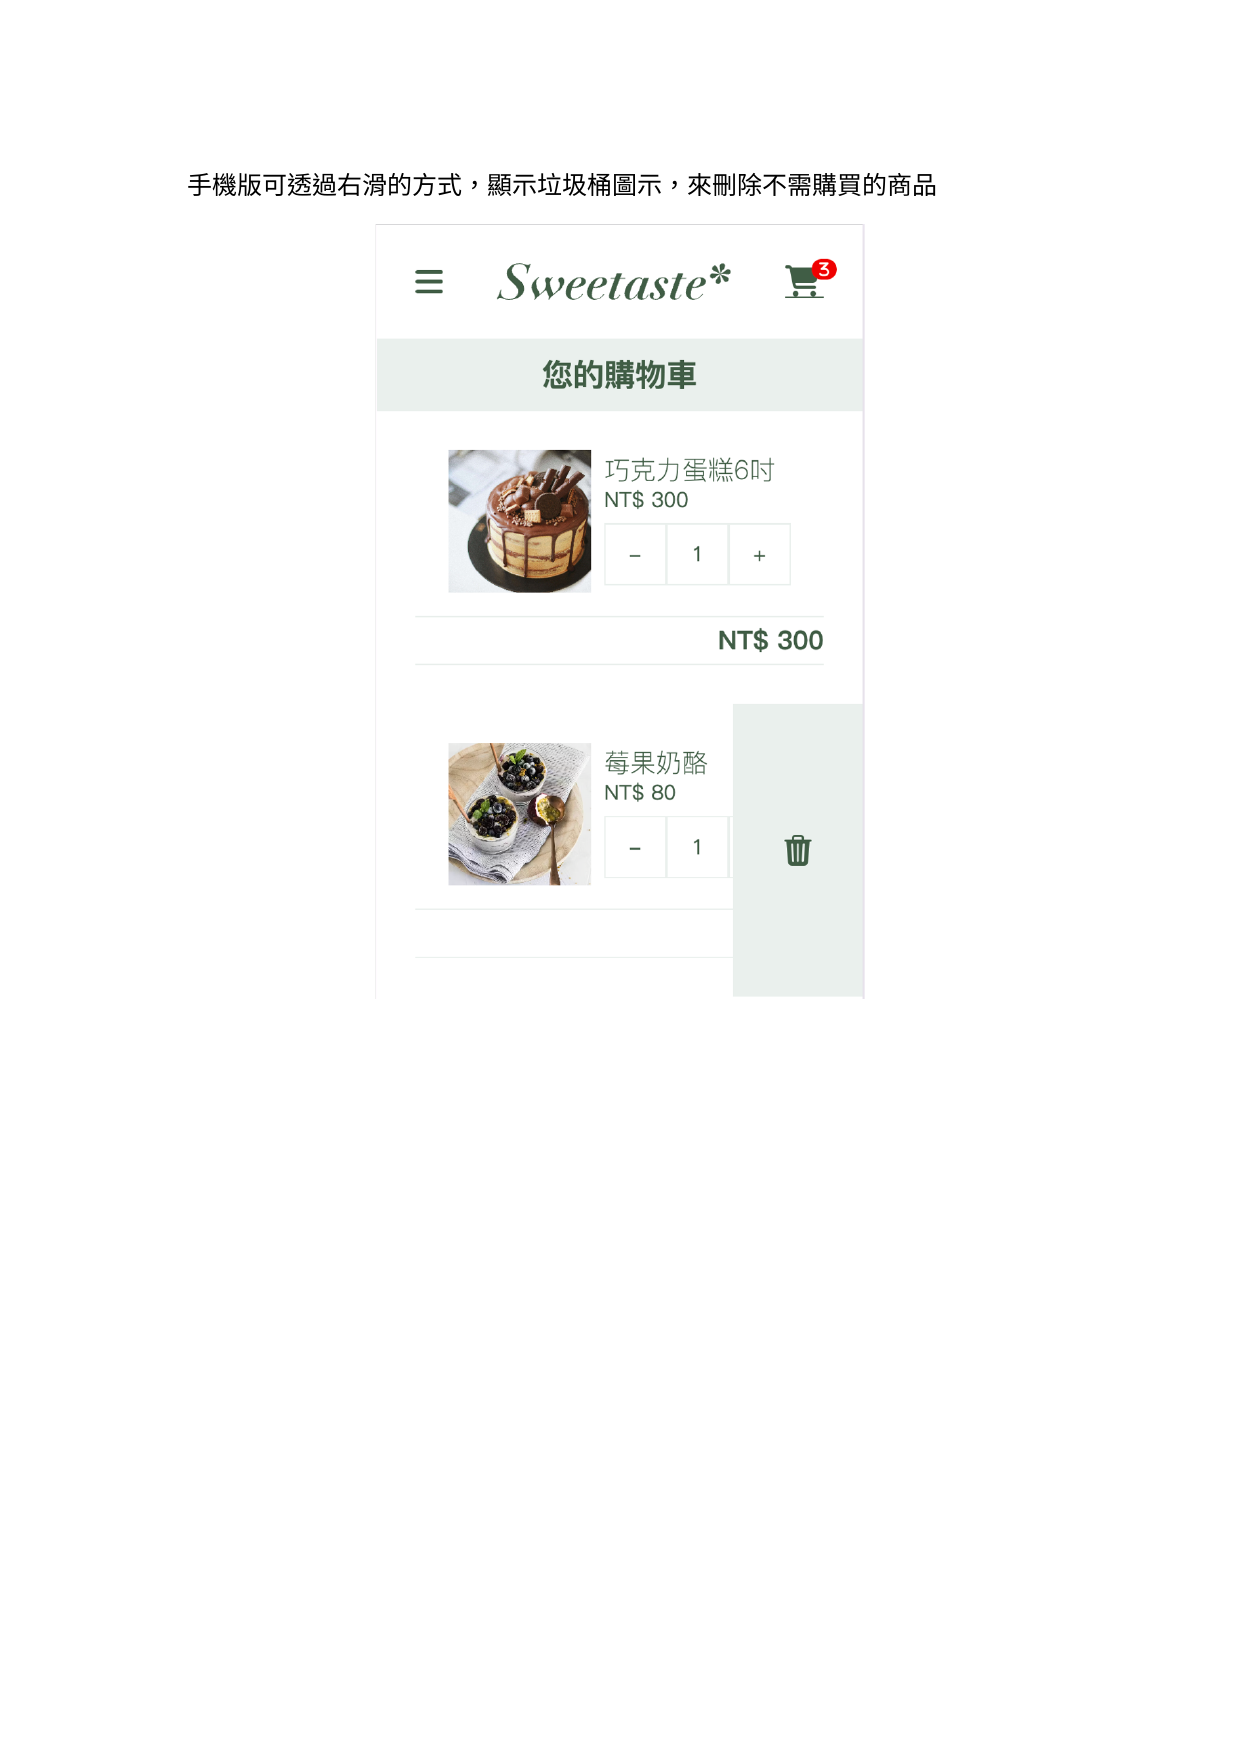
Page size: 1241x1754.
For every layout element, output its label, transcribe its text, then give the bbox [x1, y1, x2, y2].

picture [375, 224, 865, 999]
text 手機版可透過右滑的方式，顯示垃圾桶圖示，來刪除不需購買的商品 [187, 164, 1053, 202]
